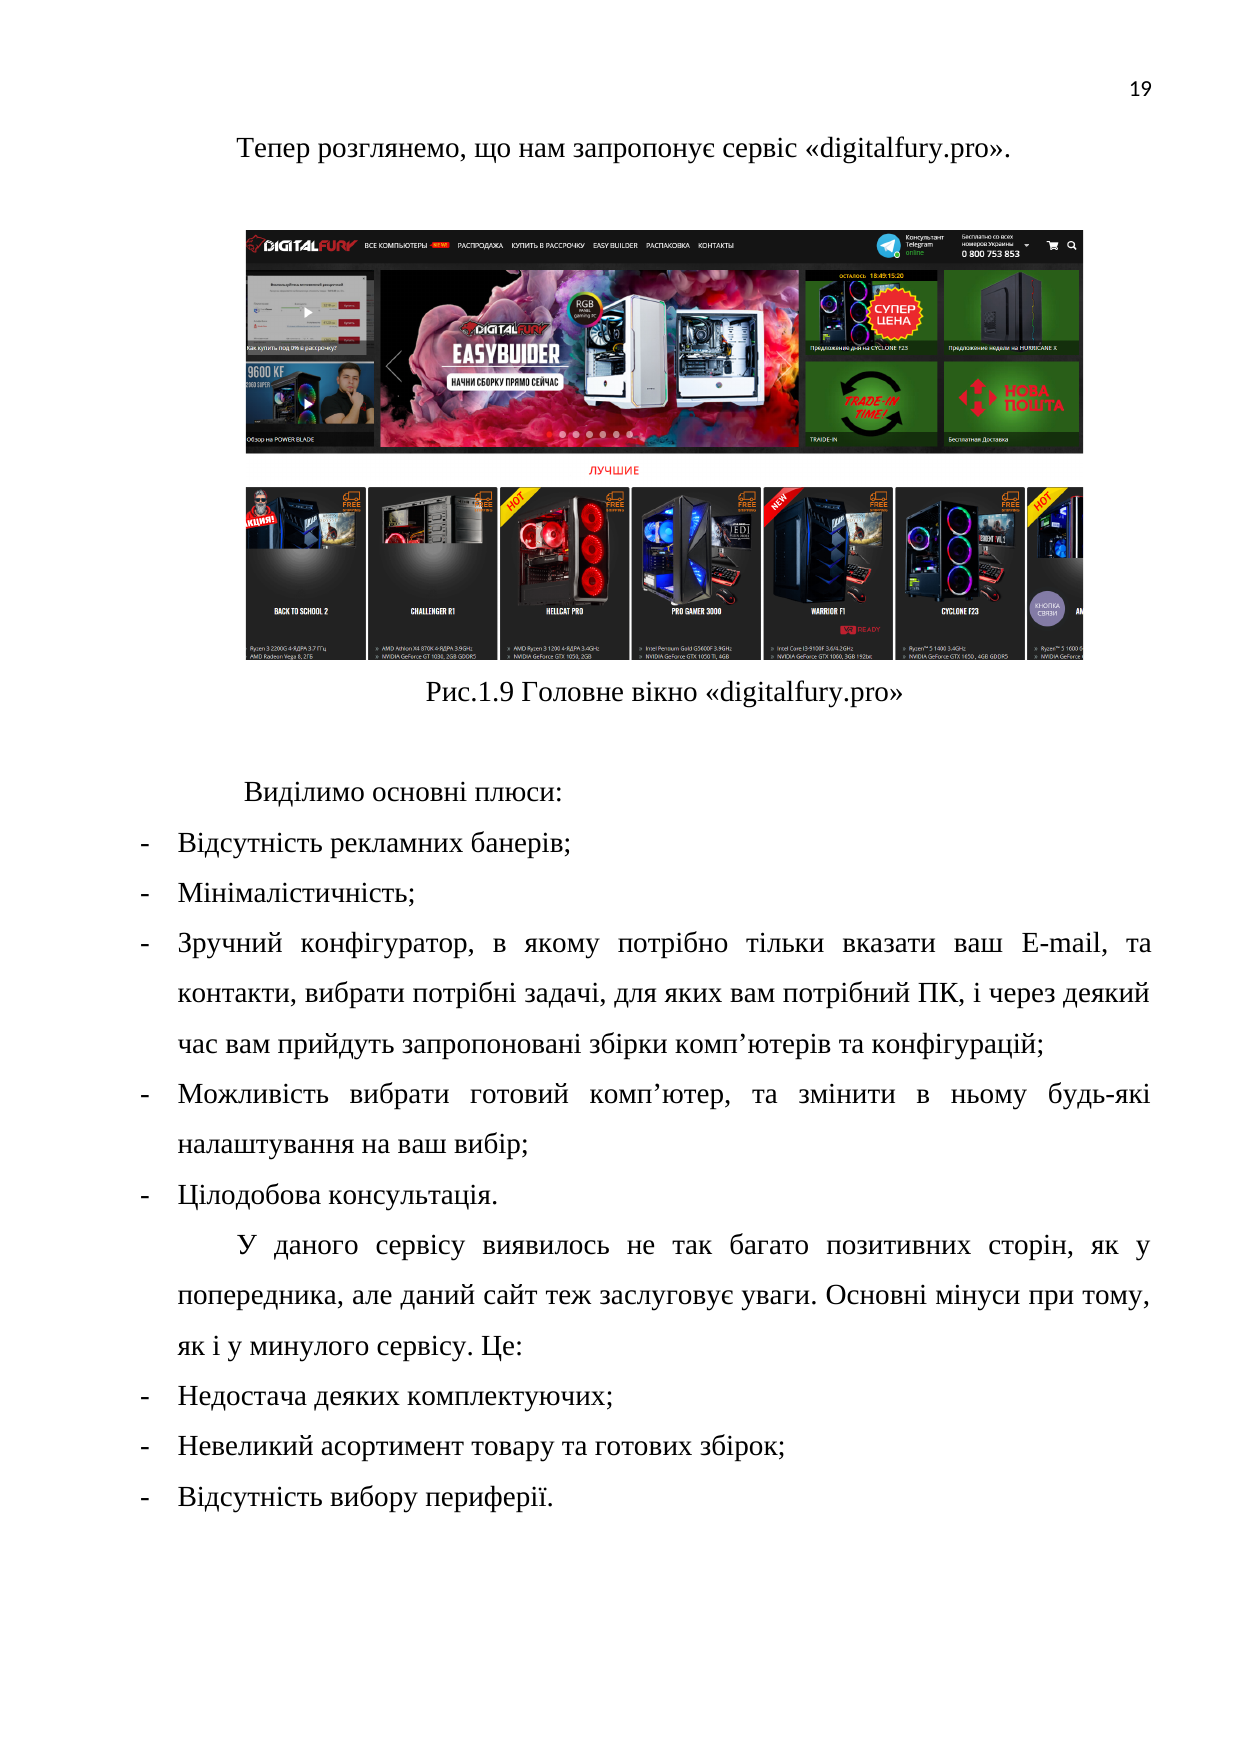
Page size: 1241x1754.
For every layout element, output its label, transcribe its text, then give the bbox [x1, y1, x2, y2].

list Невеликий асортимент товару та готових збірок; [140, 1428, 1152, 1462]
picture [245, 230, 1084, 660]
list Мінімалістичність; [140, 875, 1152, 908]
list Цілодобова консультація. [140, 1177, 1152, 1210]
text У даного сервісу виявилось не так багато позитивних сторін, як у попередника, але даний сайт теж заслуговує уваги. Основні мінуси при тому, як і у минулого сервісу. Це: [177, 1227, 1152, 1361]
list Зручний конфігуратор, в якому потрібно тільки вказати ваш E-mail, та контакти, вибрати потрібні задачі, для яких вам потрібний ПК, і через деякий час вам прийдуть запропоновані збірки комп’ютерів та конфігурацій; [140, 925, 1152, 1059]
text Рис.1.9 Головне вікно «digitalfury.pro» [177, 674, 1152, 707]
list Відсутність вибору периферії. [140, 1479, 1152, 1512]
list Недостача деяких комплектуючих; [140, 1378, 1152, 1412]
list Можливість вибрати готовий комп’ютер, та змінити в ньому будь-які налаштування на ваш вибір; [140, 1076, 1152, 1160]
list Відсутність рекламних банерів; [140, 825, 1152, 858]
text Виділимо основні плюси: [177, 774, 1152, 808]
text Тепер розглянемо, що нам запропонує сервіс «digitalfury.pro». [177, 130, 1152, 163]
